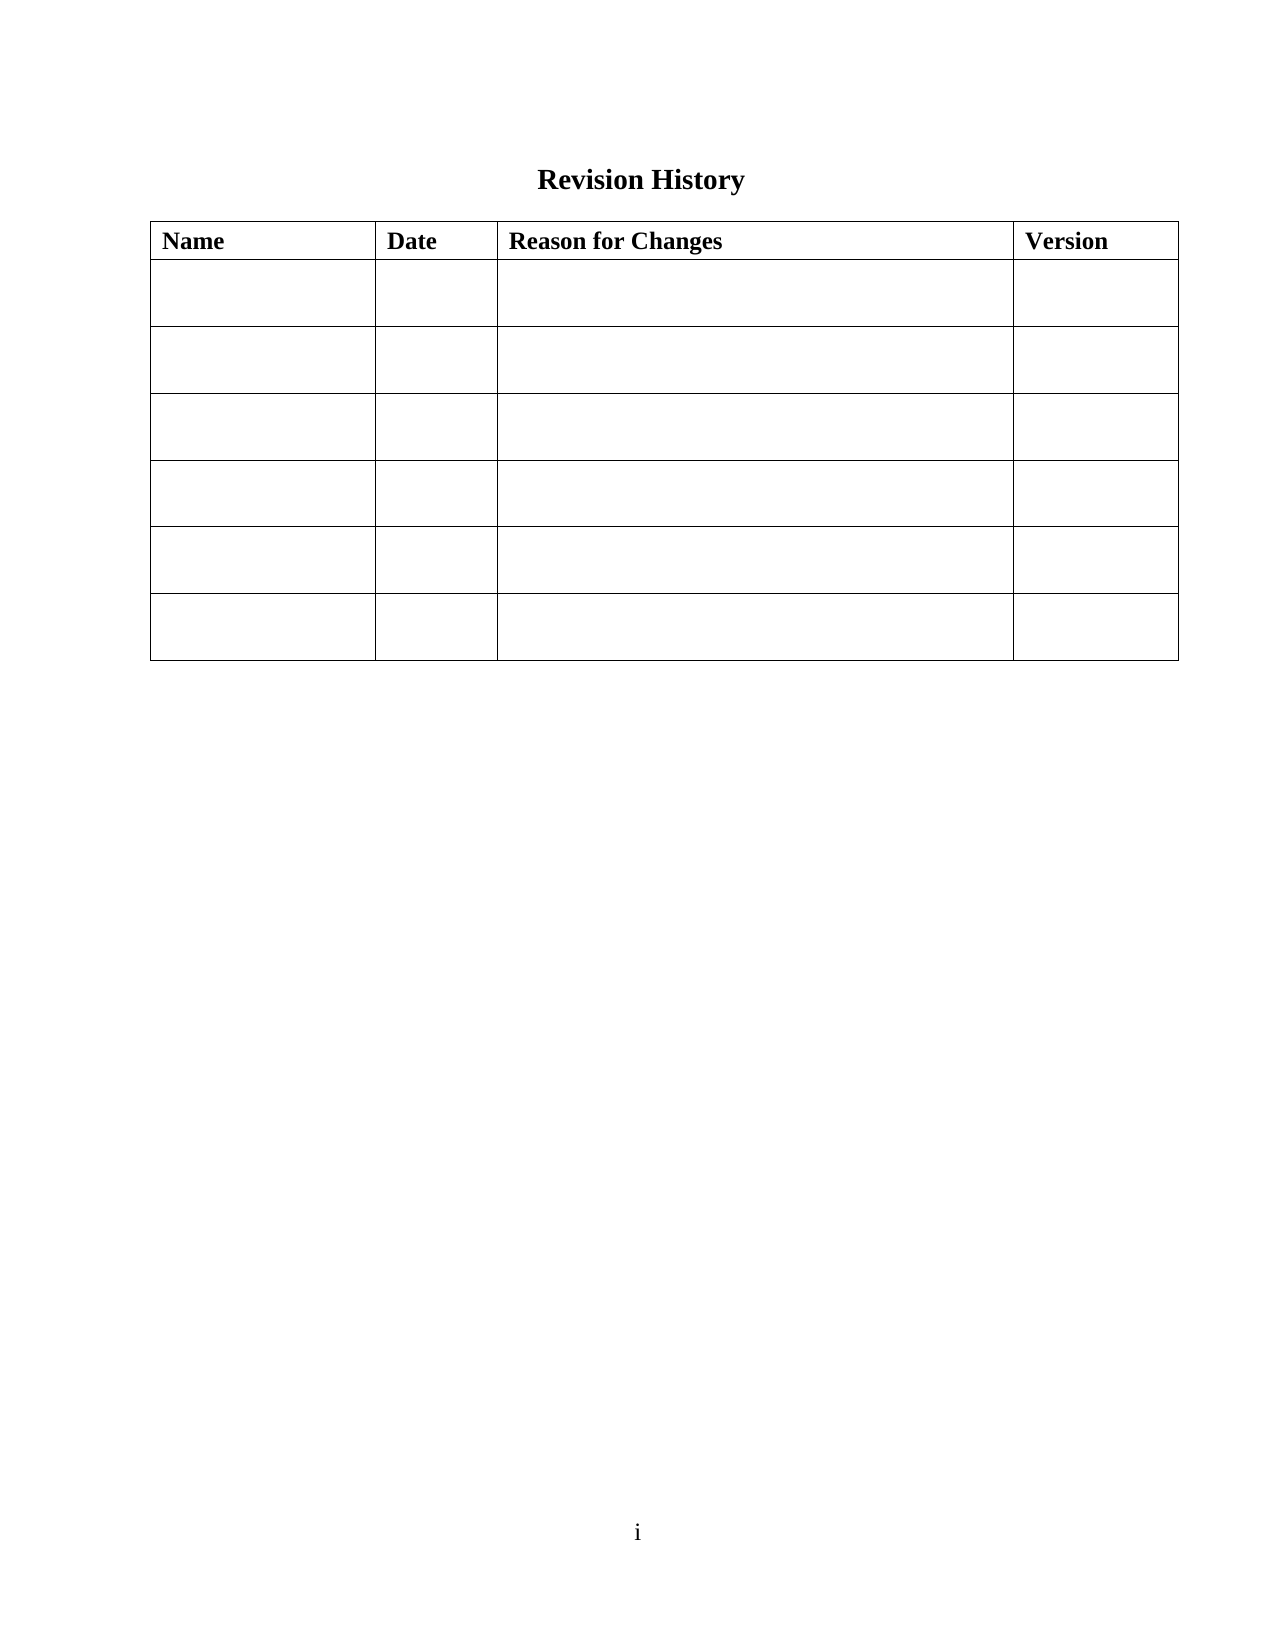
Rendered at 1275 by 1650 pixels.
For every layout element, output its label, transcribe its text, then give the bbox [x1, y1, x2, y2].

text Revision History [150, 162, 1125, 196]
table_cell [498, 594, 1013, 660]
table_cell [498, 527, 1013, 593]
table_cell [1014, 461, 1178, 526]
table_cell [376, 327, 497, 393]
table_cell [151, 594, 375, 660]
table_cell [498, 327, 1013, 393]
table_cell [376, 594, 497, 660]
table_cell [376, 260, 497, 326]
table_cell [151, 461, 375, 526]
table_cell [376, 527, 497, 593]
table_cell [1014, 260, 1178, 326]
table_cell [151, 327, 375, 393]
table_cell [1014, 594, 1178, 660]
table_cell [151, 260, 375, 326]
table_cell [498, 260, 1013, 326]
table_header Version [1014, 222, 1178, 259]
table_cell [498, 394, 1013, 459]
table_cell [1014, 394, 1178, 459]
table_header Reason for Changes [498, 222, 1013, 259]
table_header Date [376, 222, 497, 259]
table_cell [376, 461, 497, 526]
table_cell [1014, 527, 1178, 593]
table_header Name [151, 222, 375, 259]
table_cell [151, 527, 375, 593]
table_cell [376, 394, 497, 459]
table_cell [498, 461, 1013, 526]
table_cell [151, 394, 375, 459]
table_cell [1014, 327, 1178, 393]
